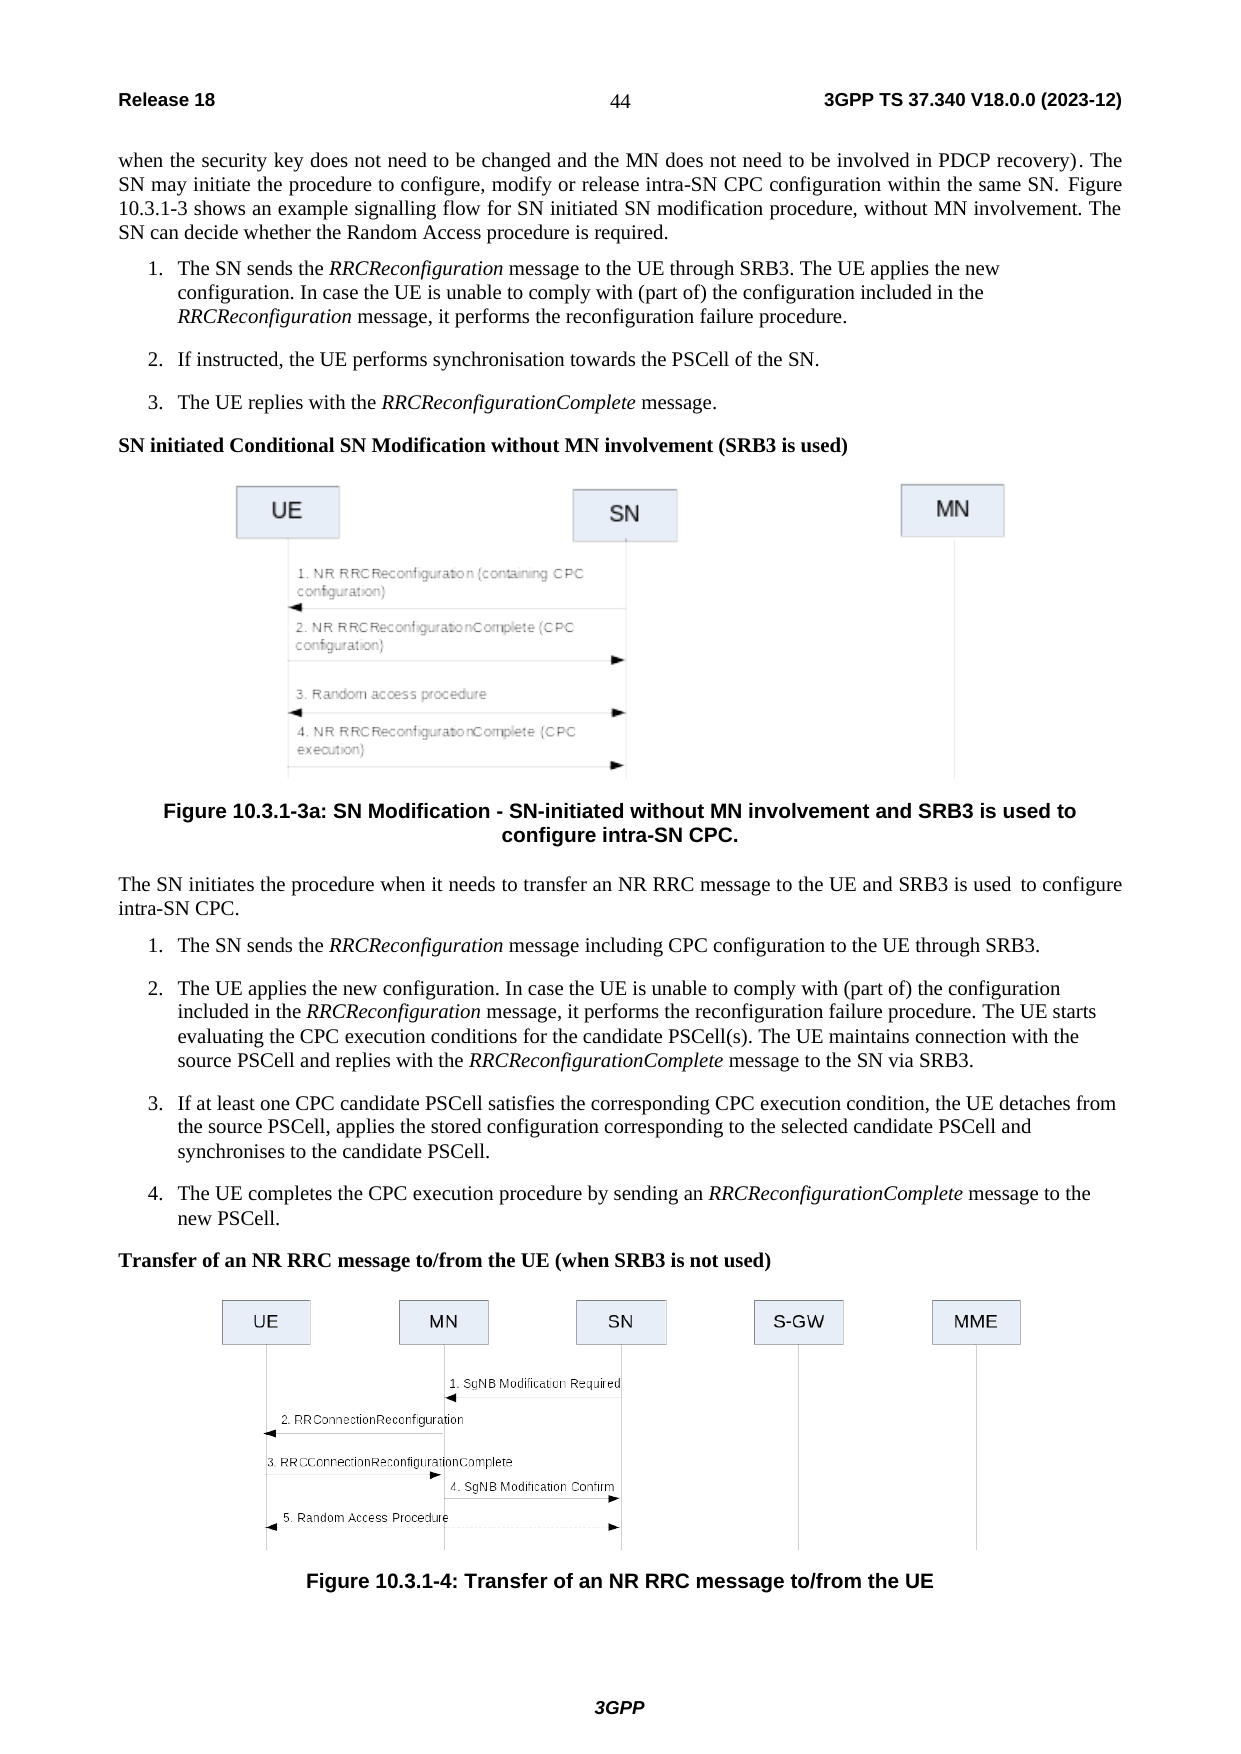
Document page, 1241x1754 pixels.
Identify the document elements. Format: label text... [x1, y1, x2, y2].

text The SN initiates the procedure when it needs to transfer an NR RRC message to the UE and SRB3 is used to configure intra-SN CPC. [118, 872, 1122, 920]
text 1. The SN sends the RRCReconfiguration message to the UE through SRB3. The UE applies the new configuration. In case the UE is unable to comply with (part of) the configuration included in the RRCReconfiguration message, it performs the reconfiguration failure procedure. [148, 256, 1122, 328]
text 2. If instructed, the UE performs synchronisation towards the PSCell of the SN. [148, 347, 1122, 371]
text Figure 10.3.1-4: Transfer of an NR RRC message to/from the UE [118, 1569, 1122, 1593]
text 3. The UE replies with the RRCReconfigurationComplete message. [148, 390, 1122, 414]
text Transfer of an NR RRC message to/from the UE (when SRB3 is not used) [118, 1248, 1122, 1272]
text 3. If at least one CPC candidate PSCell satisfies the corresponding CPC execution condition, the UE detaches from the source PSCell, applies the stored configuration corresponding to the selected candidate PSCell and synchronises to the candidate PSCell. [148, 1090, 1122, 1163]
text SN initiated Conditional SN Modification without MN involvement (SRB3 is used) [118, 433, 1122, 457]
text 4. The UE completes the CPC execution procedure by sending an RRCReconfigurationComplete message to the new PSCell. [148, 1181, 1122, 1229]
text 2. The UE applies the new configuration. In case the UE is unable to comply with (part of) the configuration included in the RRCReconfiguration message, it performs the reconfiguration failure procedure. The UE starts evaluating the CPC execution conditions for the candidate PSCell(s). The UE maintains connection with the source PSCell and replies with the RRCReconfigurationComplete message to the SN via SRB3. [148, 975, 1122, 1072]
text 1. The SN sends the RRCReconfiguration message including CPC configuration to the UE through SRB3. [148, 933, 1122, 957]
text Figure 10.3.1-3a: SN Modification - SN-initiated without MN involvement and SRB3 is used to configure intra-SN CPC. [118, 799, 1122, 847]
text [118, 147, 1122, 244]
